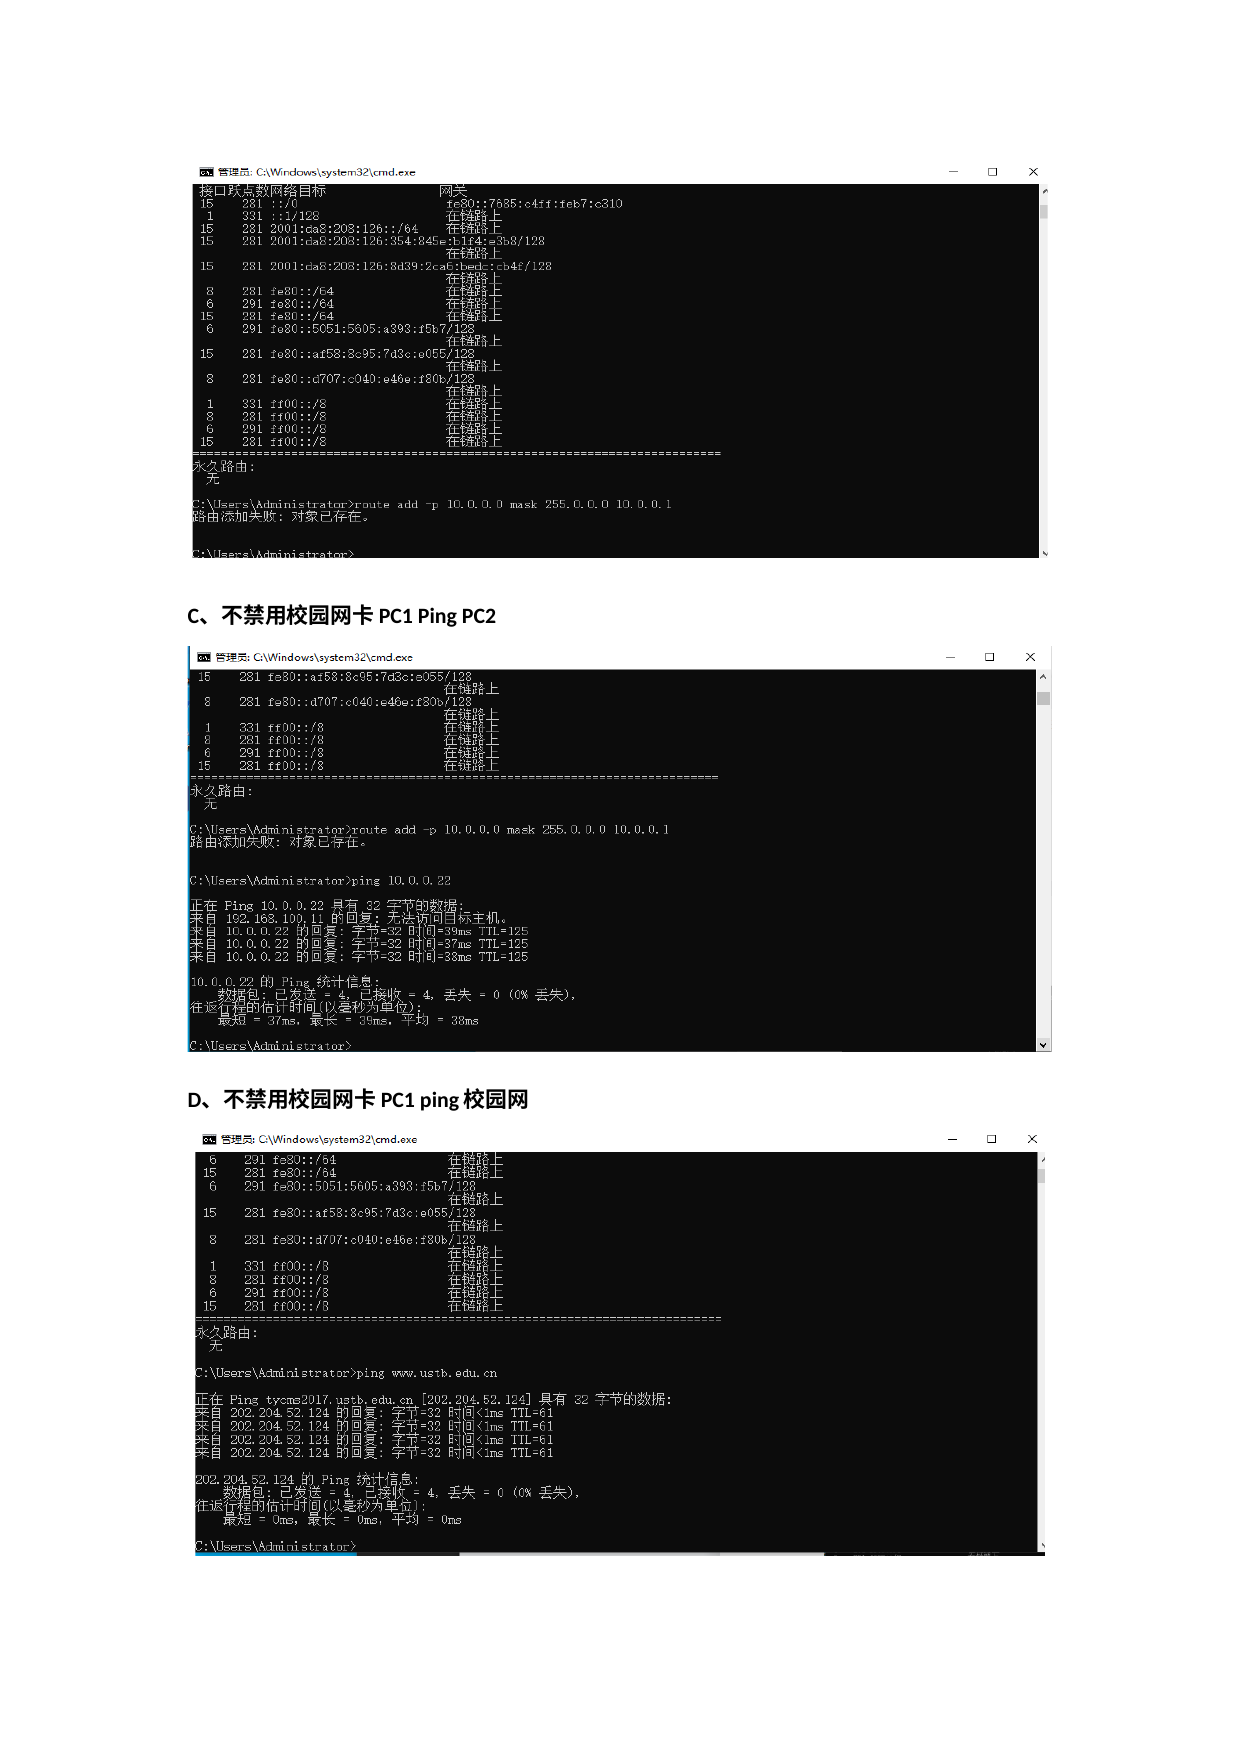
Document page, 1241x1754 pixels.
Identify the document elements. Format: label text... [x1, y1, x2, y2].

picture [195, 1130, 1045, 1556]
picture [187, 646, 1052, 1052]
text C、不禁用校园网卡PC1 Ping PC2 [187, 598, 1053, 630]
picture [192, 162, 1048, 558]
text D、不禁用校园网卡PC1 ping校园网 [187, 1082, 1053, 1114]
